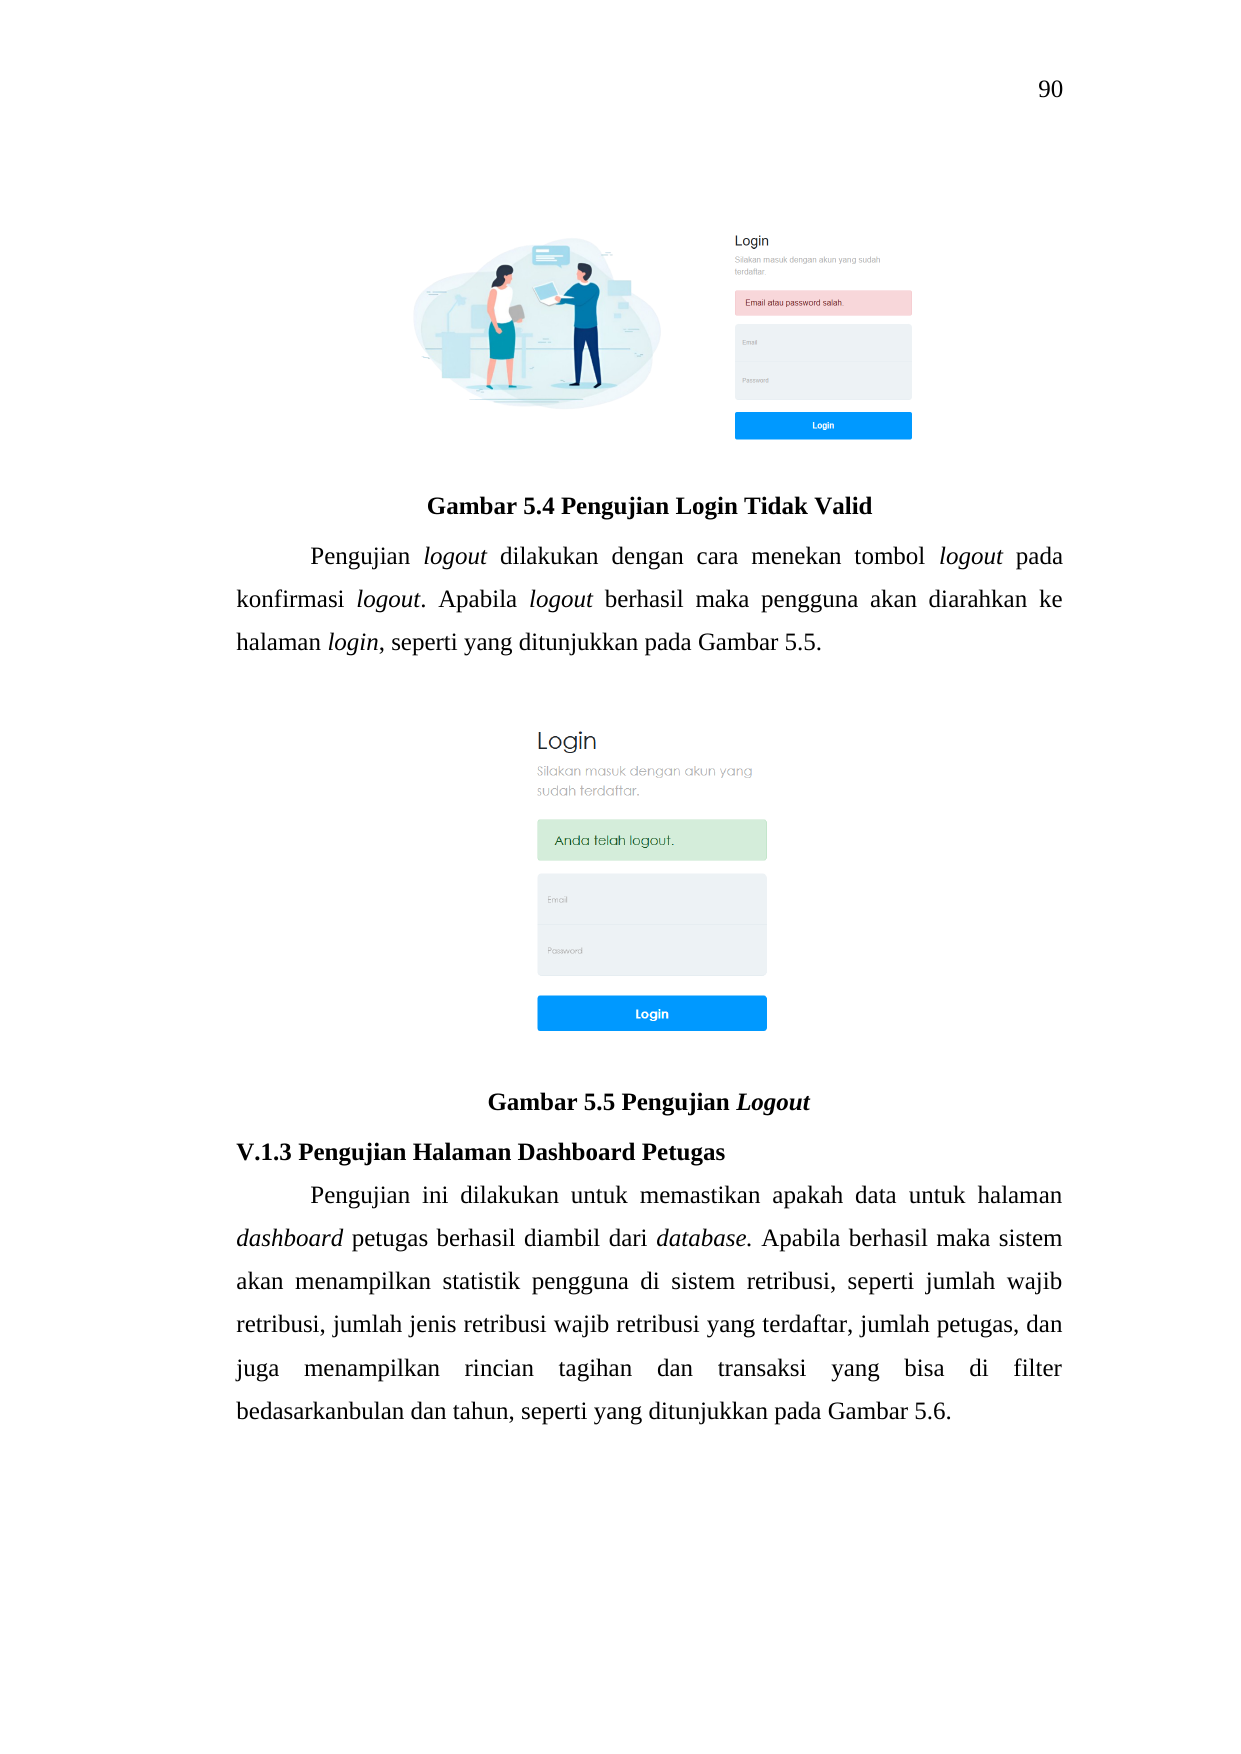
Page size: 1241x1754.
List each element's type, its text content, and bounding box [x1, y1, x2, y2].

text Pengujian logout dilakukan dengan cara menekan tombol logout pada konfirmasi logout. Apabila logout berhasil maka pengguna akan diarahkan ke halaman login, seperti yang ditunjukkan pada Gambar 5.5. [236, 541, 1063, 656]
picture [497, 686, 802, 1057]
text Pengujian ini dilakukan untuk memastikan apakah data untuk halaman dashboard petugas berhasil diambil dari database. Apabila berhasil maka sistem akan menampilkan statistik pengguna di sistem retribusi, seperti jumlah wajib retribusi, jumlah jenis retribusi wajib retribusi yang terdaftar, jumlah petugas, dan juga menampilkan rincian tagihan dan transaksi yang bisa di filter bedasarkanbulan dan tahun, seperti yang ditunjukkan pada Gambar 5.6. [236, 1180, 1063, 1424]
subtitle Pengujian Halaman Dashboard Petugas [236, 1137, 1063, 1166]
picture [367, 177, 932, 461]
text Gambar 5.5 Pengujian Logout [236, 1087, 1063, 1116]
text Gambar 5.4 Pengujian Login Tidak Valid [236, 491, 1063, 520]
